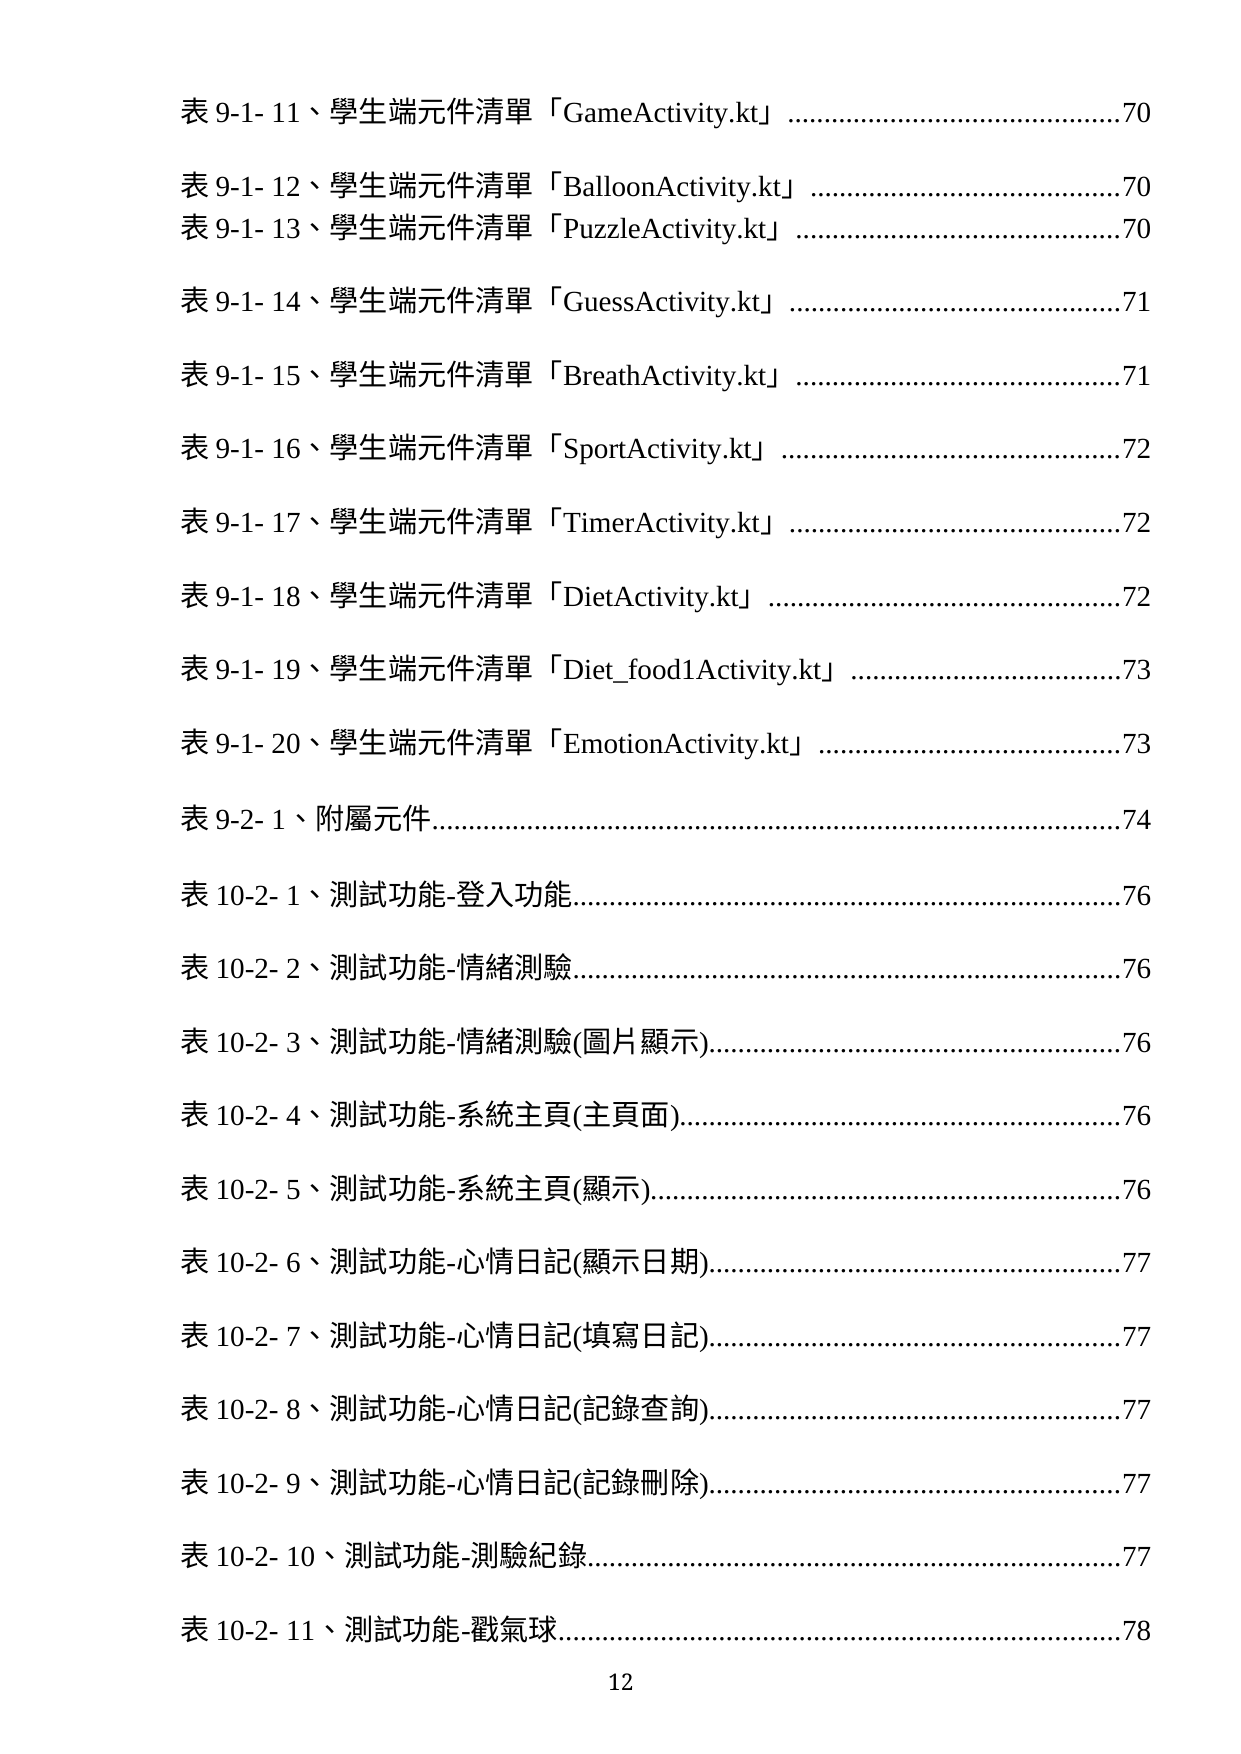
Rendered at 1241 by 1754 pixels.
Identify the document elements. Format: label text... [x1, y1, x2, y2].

text 表10-2- 10、測試功能-測驗紀錄 77 [180, 1533, 1152, 1575]
text 表10-2- 8、測試功能-心情日記(記錄查詢) 77 [180, 1386, 1152, 1428]
text 表9-2- 1、附屬元件 74 [180, 795, 1152, 837]
text 表10-2- 5、測試功能-系統主頁(顯示) 76 [180, 1165, 1152, 1208]
text 表10-2- 7、測試功能-心情日記(填寫日記) 77 [180, 1312, 1152, 1355]
text 表10-2- 6、測試功能-心情日記(顯示日期) 77 [180, 1239, 1152, 1281]
text 表9-1- 18、學生端元件清單「DietActivity.kt」 72 [180, 572, 1152, 614]
text 表9-1- 11、學生端元件清單「GameActivity.kt」 70 [180, 89, 1152, 131]
text 表9-1- 13、學生端元件清單「PuzzleActivity.kt」 70 [180, 204, 1152, 247]
text 表10-2- 2、測試功能-情緒測驗 76 [180, 945, 1152, 987]
text 表10-2- 4、測試功能-系統主頁(主頁面) 76 [180, 1092, 1152, 1134]
text 表10-2- 3、測試功能-情緒測驗(圖片顯示) 76 [180, 1018, 1152, 1061]
text 表10-2- 1、測試功能-登入功能 76 [180, 871, 1152, 913]
text 表9-1- 17、學生端元件清單「TimerActivity.kt」 72 [180, 499, 1152, 541]
text 表10-2- 11、測試功能-戳氣球 78 [180, 1607, 1152, 1649]
text 表9-1- 16、學生端元件清單「SportActivity.kt」 72 [180, 425, 1152, 467]
text 表9-1- 14、學生端元件清單「GuessActivity.kt」 71 [180, 278, 1152, 320]
text 表9-1- 12、學生端元件清單「BalloonActivity.kt」 70 [180, 162, 1152, 204]
text 表9-1- 20、學生端元件清單「EmotionActivity.kt」 73 [180, 719, 1152, 762]
text 表10-2- 9、測試功能-心情日記(記錄刪除) 77 [180, 1459, 1152, 1502]
text 表9-1- 19、學生端元件清單「Diet_food1Activity.kt」 73 [180, 646, 1152, 688]
text 表9-1- 15、學生端元件清單「BreathActivity.kt」 71 [180, 352, 1152, 394]
